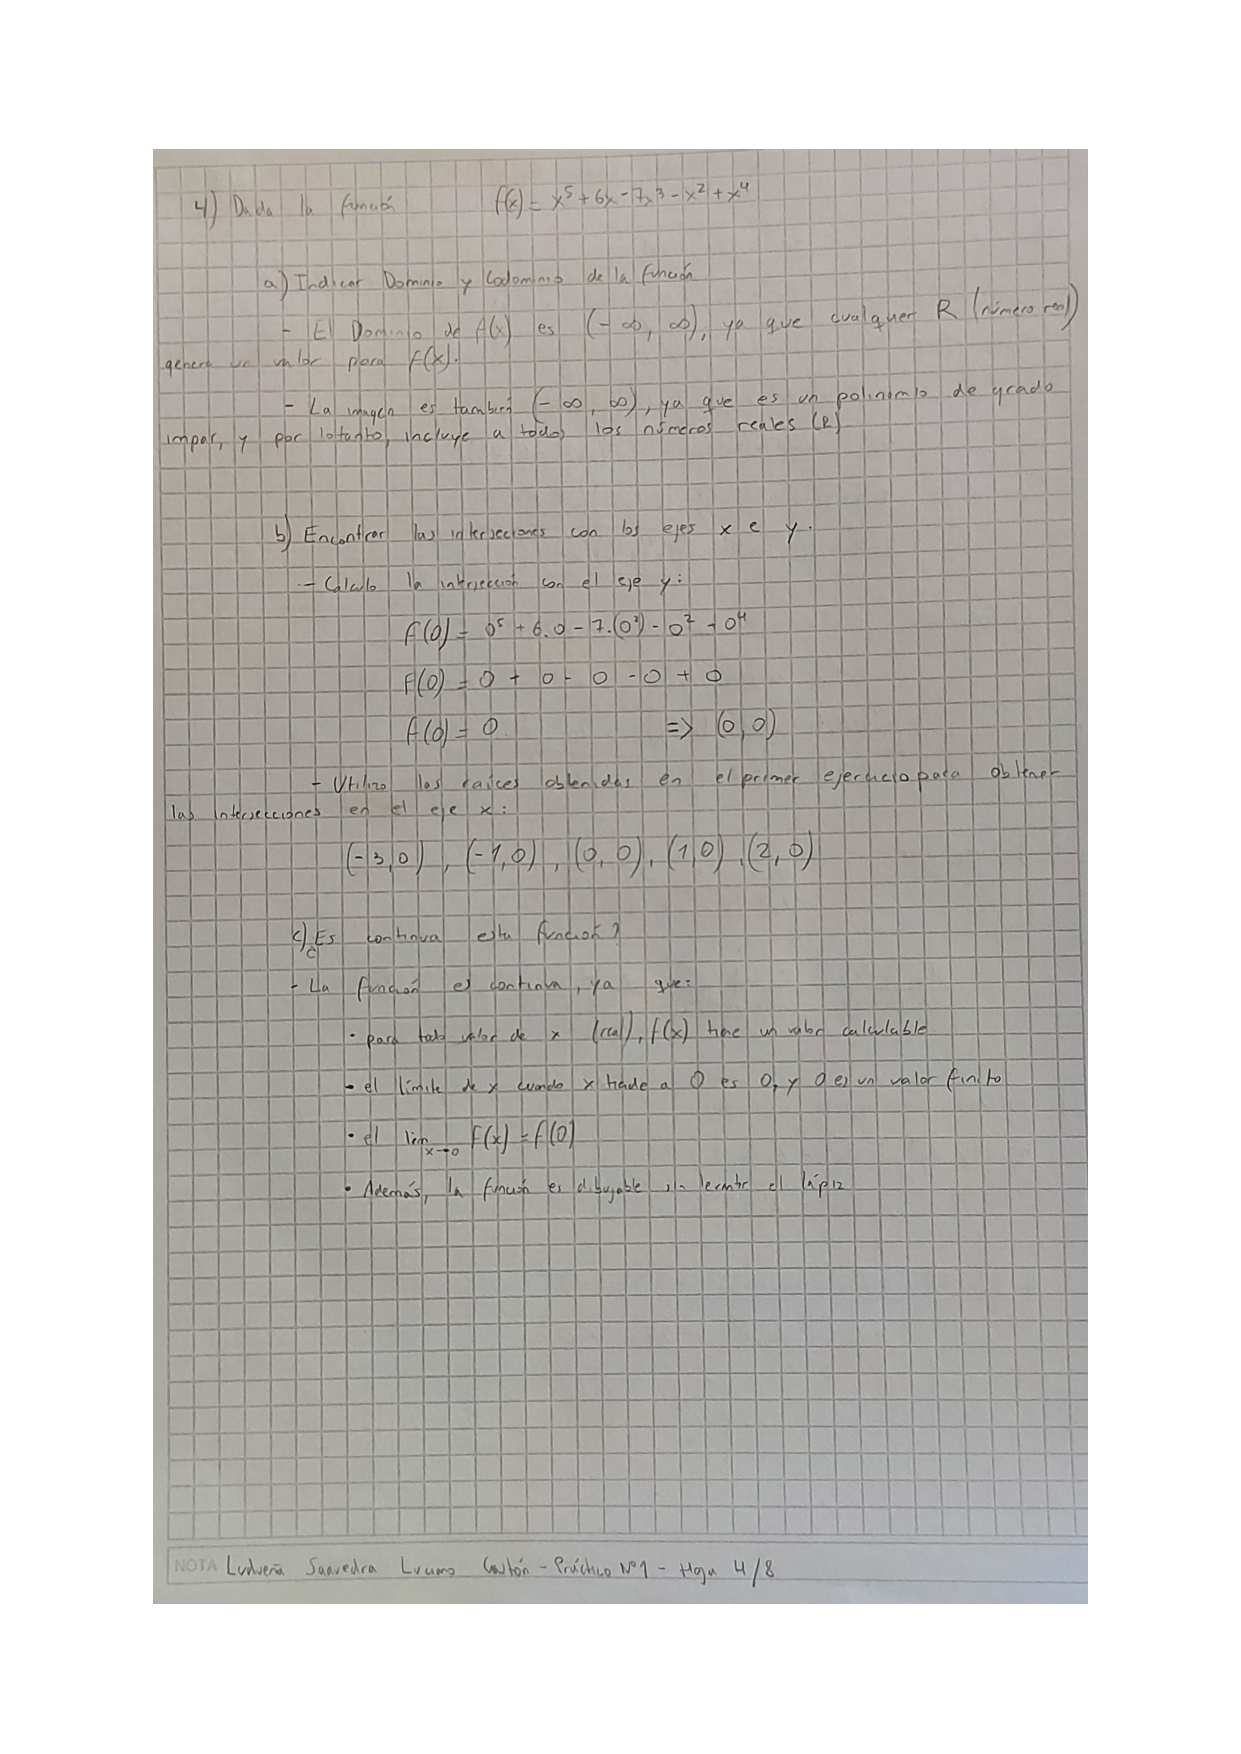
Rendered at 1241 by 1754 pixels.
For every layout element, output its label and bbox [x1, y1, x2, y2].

picture [153, 149, 1088, 1604]
